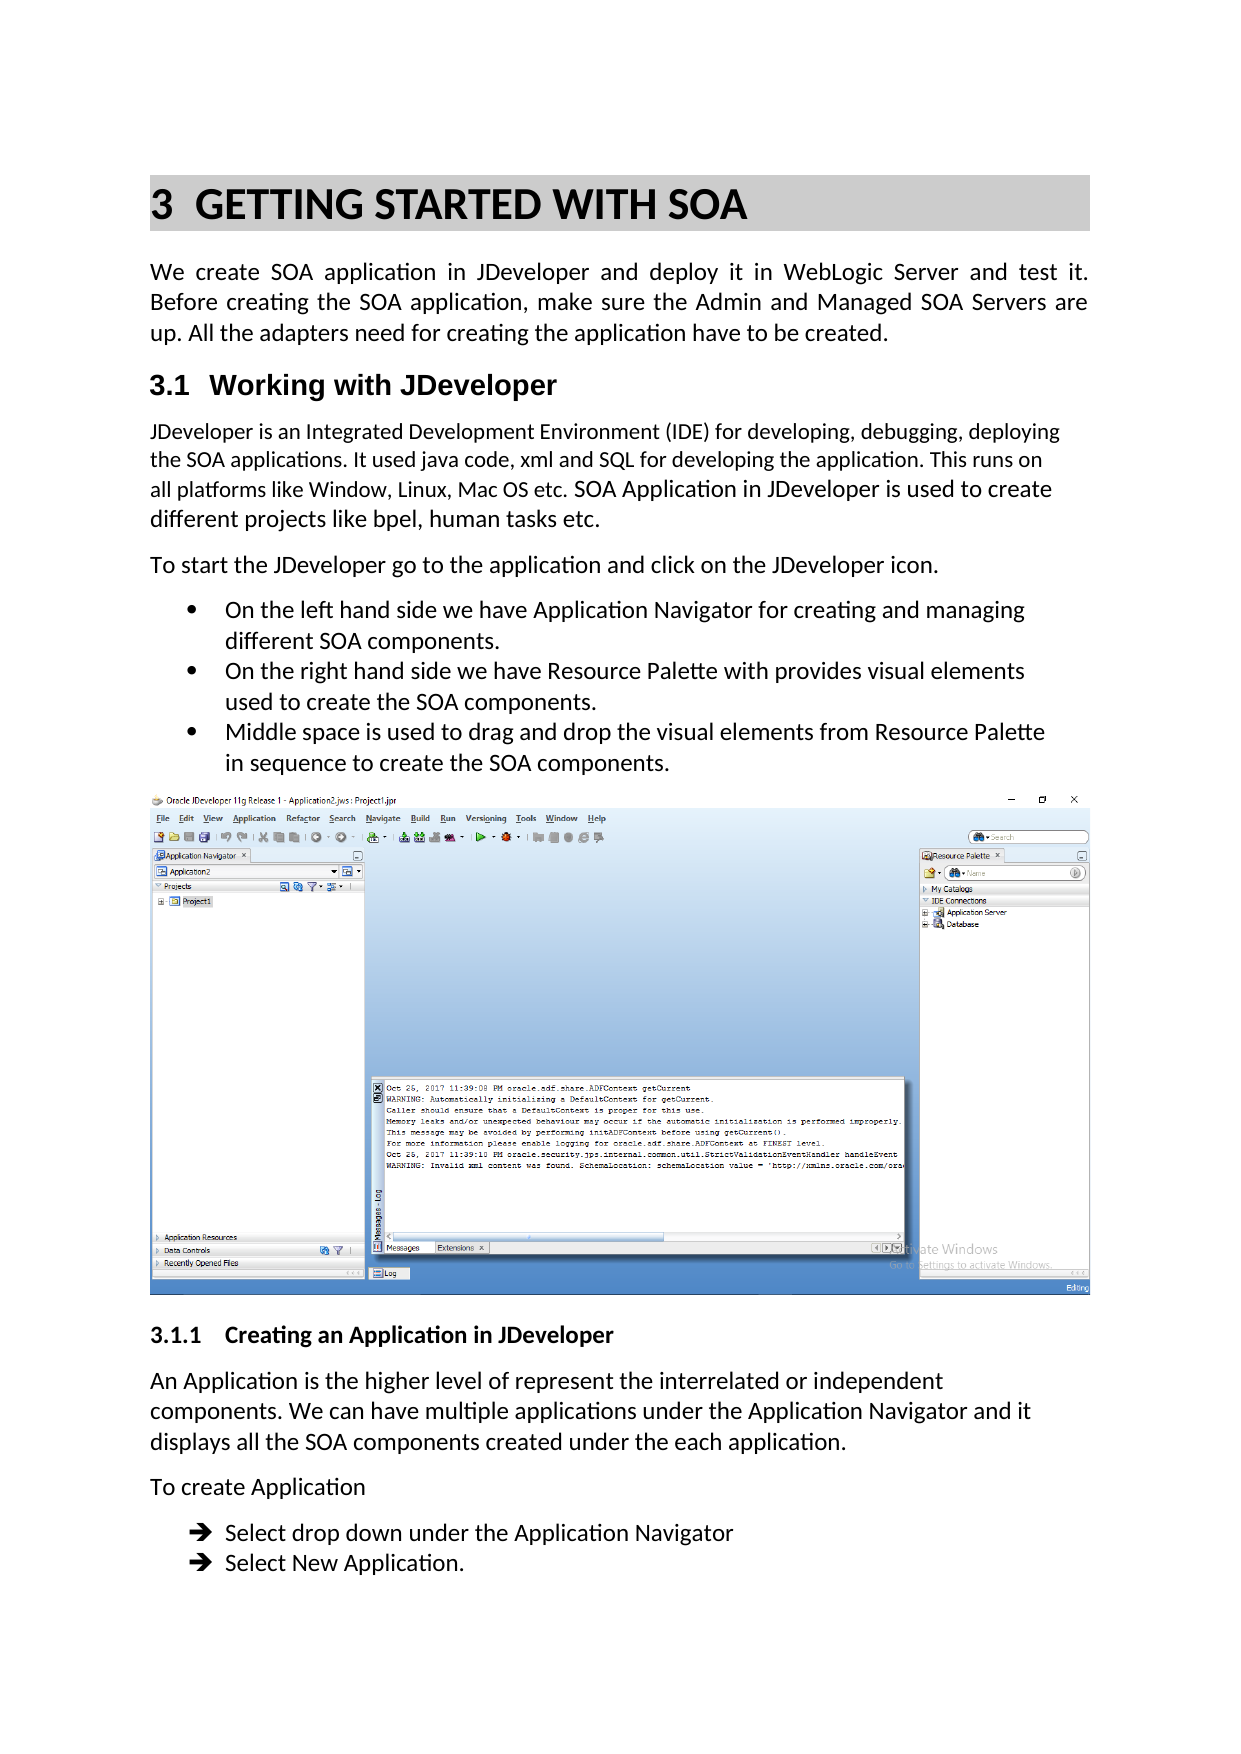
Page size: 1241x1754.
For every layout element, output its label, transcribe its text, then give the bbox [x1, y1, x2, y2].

text To create Application [150, 1471, 1068, 1502]
list Select New Application. [187, 1547, 1068, 1578]
text An Application is the higher level of represent the interrelated or independent components. We can have multiple applications under the Application Navigator and it displays all the SOA components created under the each application. [150, 1365, 1068, 1456]
subtitle Working with JDeveloper [149, 368, 1090, 402]
list On the right hand side we have Resource Palette with provides visual elements used to create the SOA components. [187, 656, 1068, 717]
subtitle Getting started with SOA [150, 175, 1090, 231]
list Select drop down under the Application Navigator [187, 1517, 1068, 1547]
list On the left hand side we have Application Navigator for creating and managing different SOA components. [187, 594, 1068, 656]
text We create SOA application in JDeveloper and deploy it in WebLogic Server and test it. Before creating the SOA application, make sure the Admin and Managed SOA Servers are up. All the adapters need for creating the application have to be created. [150, 256, 1090, 347]
list Middle space is used to drag and drop the visual elements from Resource Palette in sequence to create the SOA components. [187, 717, 1068, 778]
text To start the JDeveloper go to the application and click on the JDeveloper icon. [150, 549, 1068, 579]
text JDeveloper is an Integrated Development Environment (IDE) for developing, debugging, deploying the SOA applications. It used java code, xml and SQL for developing the application. This runs on all platforms like Window, Linux, Mac OS etc. SOA Application in JDeveloper is used to create different projects like bpel, human tasks etc. [150, 417, 1068, 534]
subtitle Creating an Application in JDeveloper [150, 1319, 1090, 1350]
picture [150, 792, 1091, 1295]
